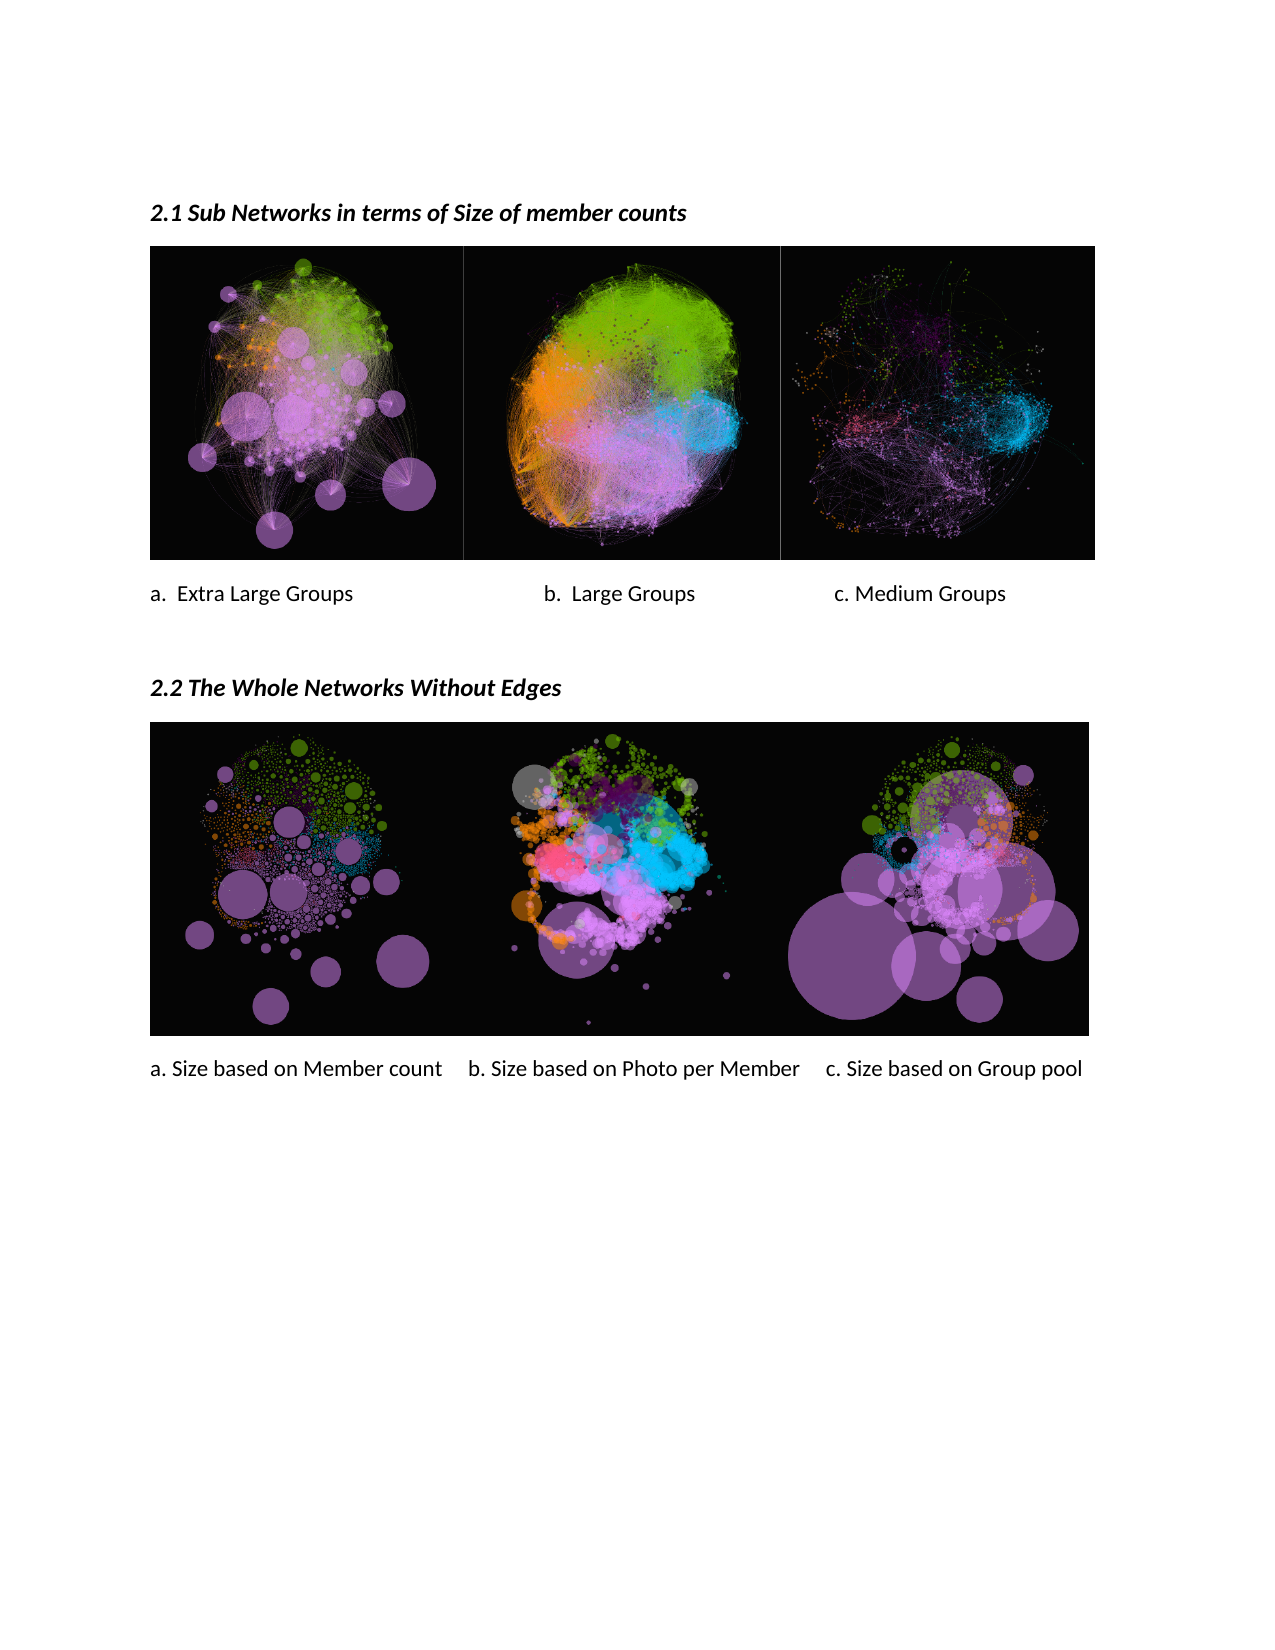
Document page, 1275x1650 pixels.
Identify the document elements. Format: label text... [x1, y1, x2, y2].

text 2.1 Sub Networks in terms of Size of member counts [150, 197, 1125, 227]
text a. Size based on Member count b. Size based on Photo per Member c. Size based on Group pool [150, 1054, 1125, 1082]
text 2.2 The Whole Networks Without Edges [150, 673, 1125, 703]
picture [150, 246, 1095, 560]
text a. Extra Large Groups b. Large Groups c. Medium Groups [150, 579, 1125, 607]
picture [150, 722, 1089, 1036]
